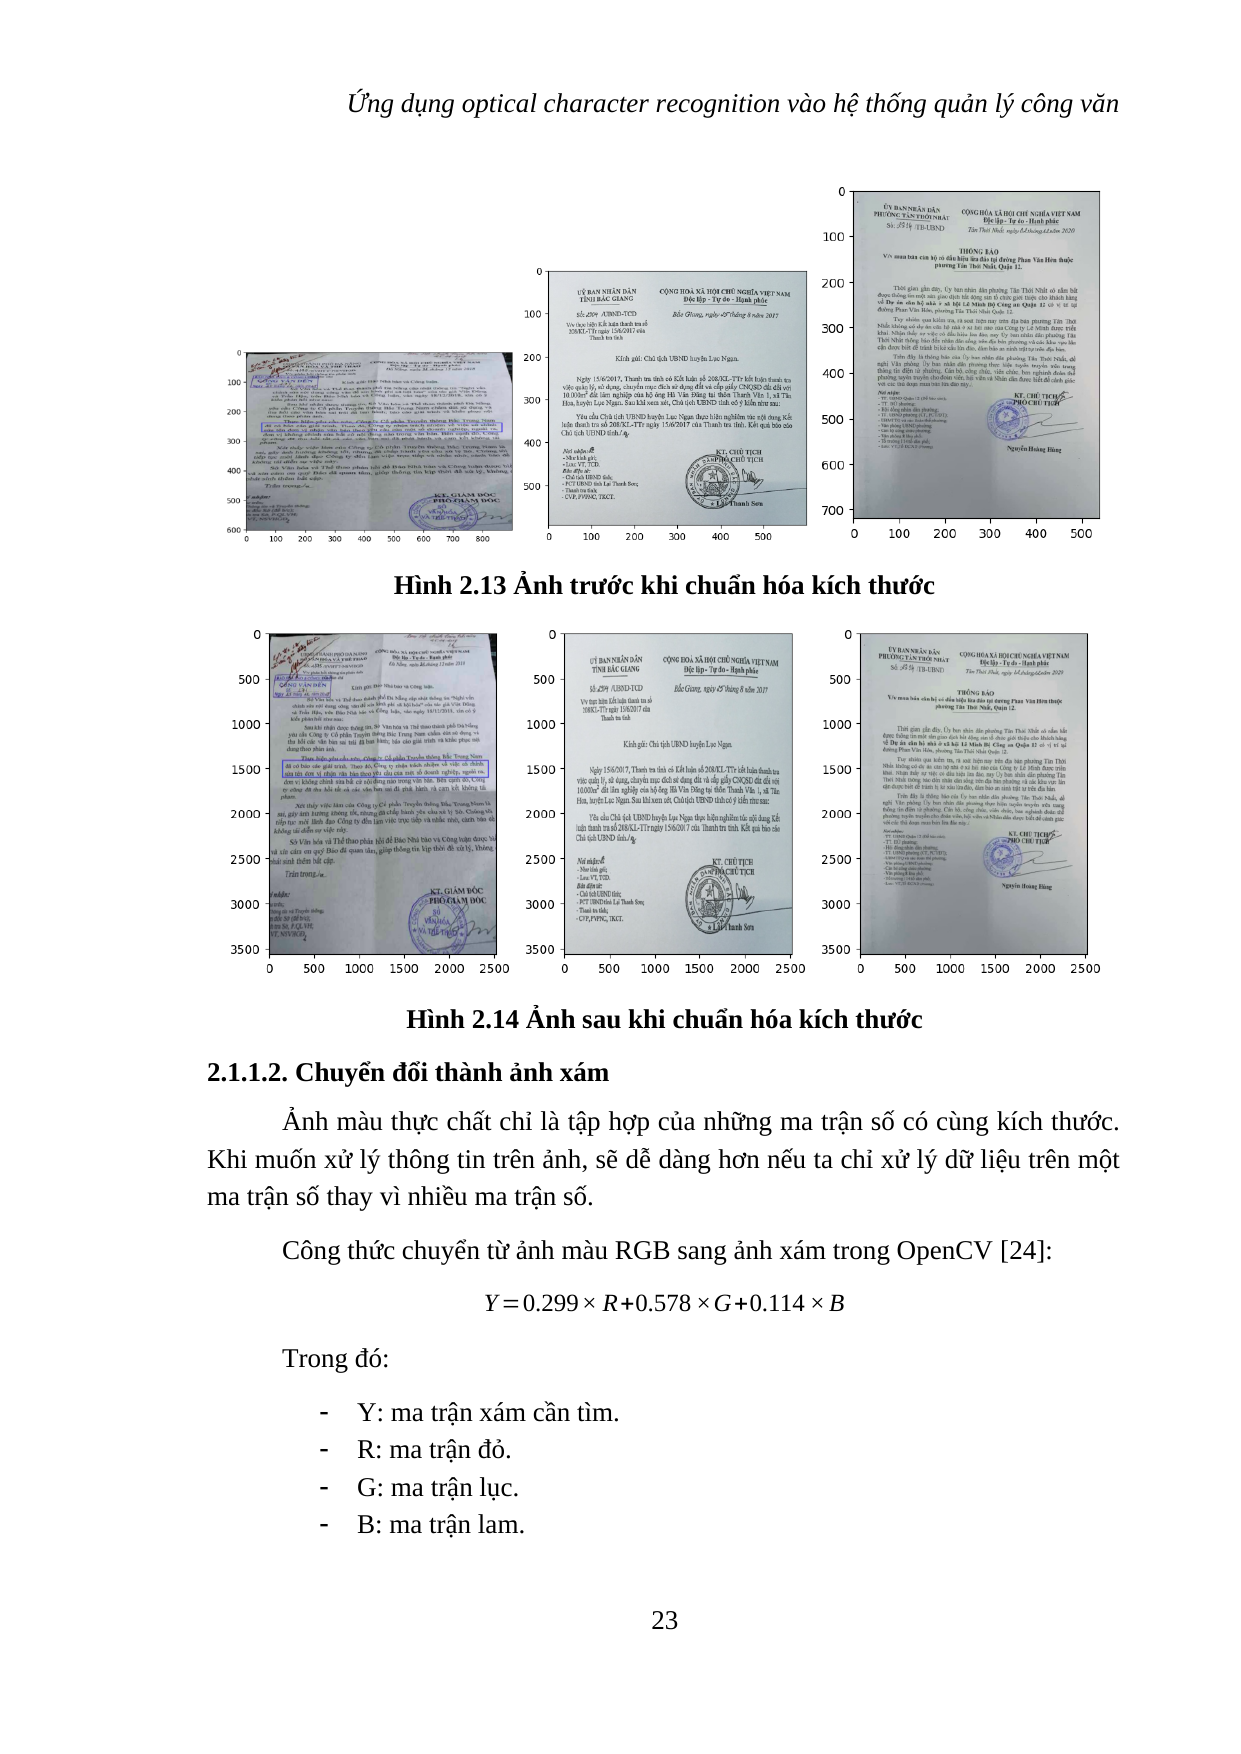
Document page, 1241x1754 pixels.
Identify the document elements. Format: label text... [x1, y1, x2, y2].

list Y: ma trận xám cần tìm. [319, 1396, 1122, 1427]
text Trong đó: [207, 1342, 1122, 1373]
text Công thức chuyển từ ảnh màu RGB sang ảnh xám trong OpenCV [24]: [207, 1234, 1122, 1265]
list G: ma trận lục. [319, 1471, 1122, 1502]
list R: ma trận đỏ. [319, 1433, 1122, 1464]
picture [221, 620, 1108, 983]
list B: ma trận lam. [319, 1508, 1122, 1539]
picture [221, 177, 1108, 548]
text Ảnh màu thực chất chỉ là tập hợp của những ma trận số có cùng kích thước. Khi muốn xử lý thông tin trên ảnh, sẽ dễ dàng hơn nếu ta chỉ xử lý dữ liệu trên một ma trận số thay vì nhiều ma trận số. [207, 1105, 1122, 1211]
subtitle Chuyển đổi thành ảnh xám [207, 1056, 1122, 1087]
